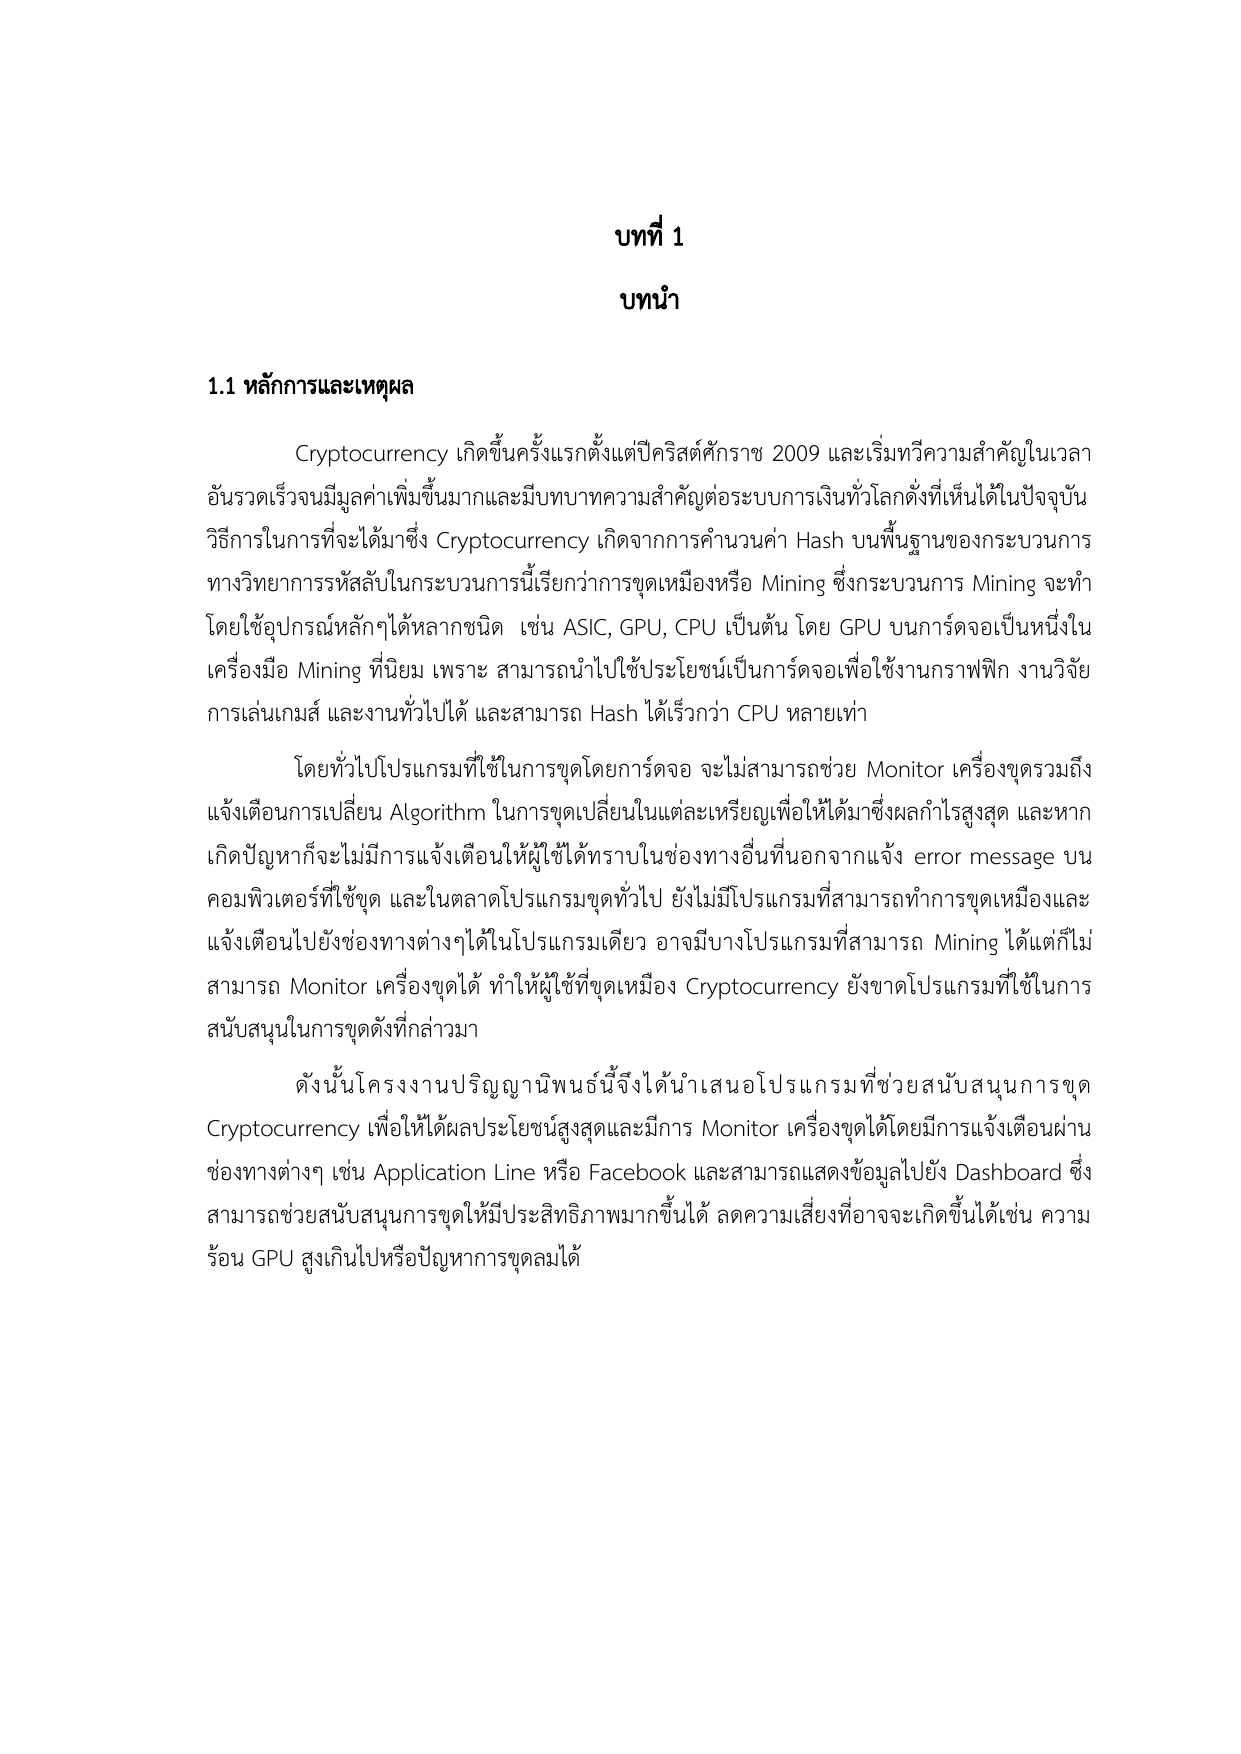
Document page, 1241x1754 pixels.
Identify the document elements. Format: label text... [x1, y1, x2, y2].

text ดังนั้นโครงงานปริญญานิพนธ์นี้จึงได้นำเสนอโปรแกรมที่ช่วยสนับสนุนการขุด Cryptocurrency เพื่อให้ได้ผลประโยชน์สูงสุดและมีการ Monitor เครื่องขุดได้โดยมีการแจ้งเตือนผ่านช่องทางต่างๆ เช่น Application Line หรือ Facebook และสามารถแสดงข้อมูลไปยัง Dashboard ซึ่งสามารถช่วยสนับสนุนการขุดให้มีประสิทธิภาพมากขึ้นได้ ลดความเสี่ยงที่อาจจะเกิดขึ้นได้เช่น ความร้อน GPU สูงเกินไปหรือปัญหาการขุดลมได้ [207, 1064, 1092, 1275]
text Cryptocurrency เกิดขึ้นครั้งแรกตั้งแต่ปีคริสต์ศักราช 2009 และเริ่มทวีความสำคัญในเวลาอันรวดเร็วจนมีมูลค่าเพิ่มขึ้นมากและมีบทบาทความสำคัญต่อระบบการเงินทั่วโลกดั่งที่เห็นได้ในปัจจุบัน วิธีการในการที่จะได้มาซึ่ง Cryptocurrency เกิดจากการคำนวนค่า Hash บนพื้นฐานของกระบวนการทางวิทยาการรหัสลับในกระบวนการนี้เรียกว่าการขุดเหมืองหรือ Mining ซึ่งกระบวนการ Mining จะทำโดยใช้อุปกรณ์หลักๆได้หลากชนิด เช่น ASIC, GPU, CPU เป็นต้น โดย GPU บนการ์ดจอเป็นหนึ่งในเครื่องมือ Mining ที่นิยม เพราะ สามารถนำไปใช้ประโยชน์เป็นการ์ดจอเพื่อใช้งานกราฟฟิก งานวิจัย การเล่นเกมส์ และงานทั่วไปได้ และสามารถ Hash ได้เร็วกว่า CPU หลายเท่า [207, 432, 1092, 730]
subtitle บทนำ [207, 212, 1092, 318]
text โดยทั่วไปโปรแกรมที่ใช้ในการขุดโดยการ์ดจอ จะไม่สามารถช่วย Monitor เครื่องขุดรวมถึงแจ้งเตือนการเปลี่ยน Algorithm ในการขุดเปลี่ยนในแต่ละเหรียญเพื่อให้ได้มาซึ่งผลกำไรสูงสุด และหากเกิดปัญหาก็จะไม่มีการแจ้งเตือนให้ผู้ใช้ได้ทราบในช่องทางอื่นที่นอกจากแจ้ง error message บนคอมพิวเตอร์ที่ใช้ขุด และในตลาดโปรแกรมขุดทั่วไป ยังไม่มีโปรแกรมที่สามารถทำการขุดเหมืองและแจ้งเตือนไปยังช่องทางต่างๆได้ในโปรแกรมเดียว อาจมีบางโปรแกรมที่สามารถ Mining ได้แต่ก็ไม่สามารถ Monitor เครื่องขุดได้ ทำให้ผู้ใช้ที่ขุดเหมือง Cryptocurrency ยังขาดโปรแกรมที่ใช้ในการสนับสนุนในการขุดดังที่กล่าวมา [207, 748, 1092, 1046]
subtitle หลักการและเหตุผล [207, 364, 1092, 402]
